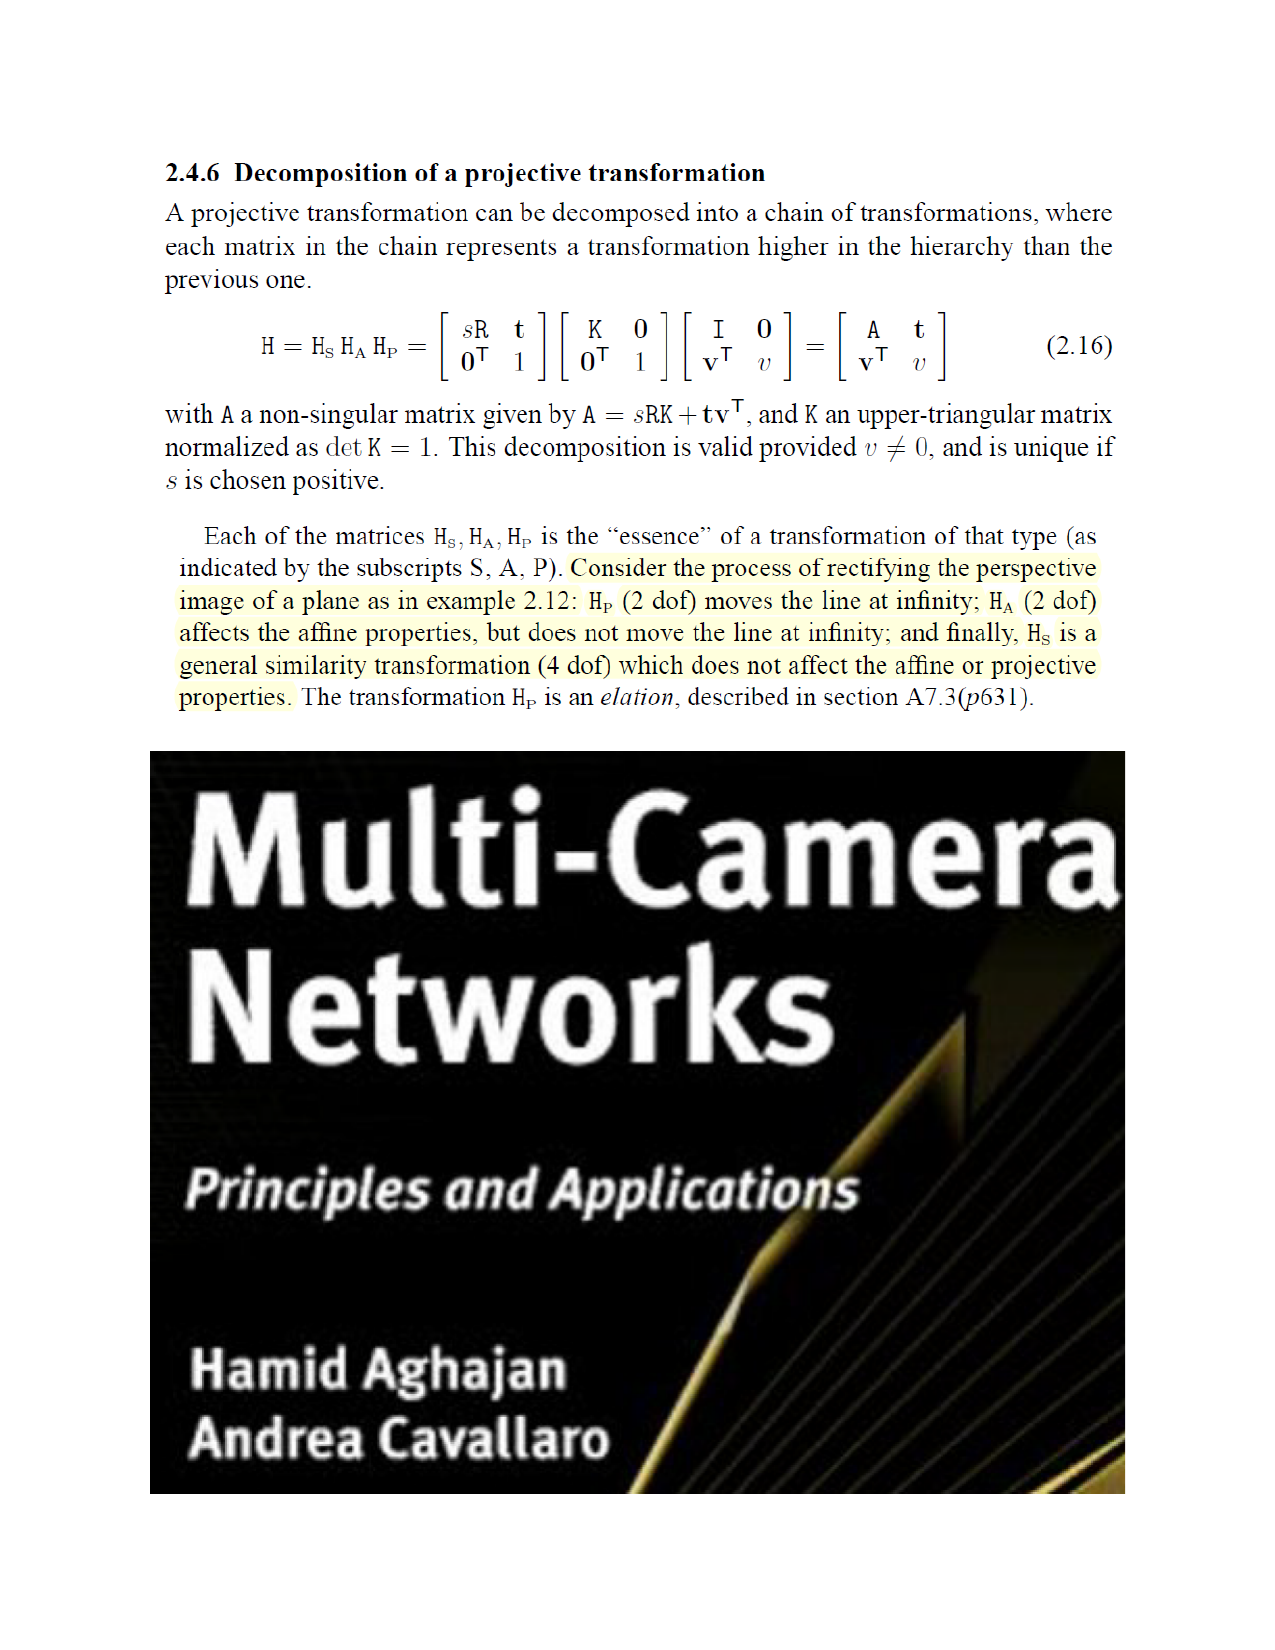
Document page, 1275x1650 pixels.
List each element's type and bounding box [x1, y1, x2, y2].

picture [150, 150, 1125, 497]
picture [150, 515, 1125, 732]
picture [150, 751, 1125, 1494]
